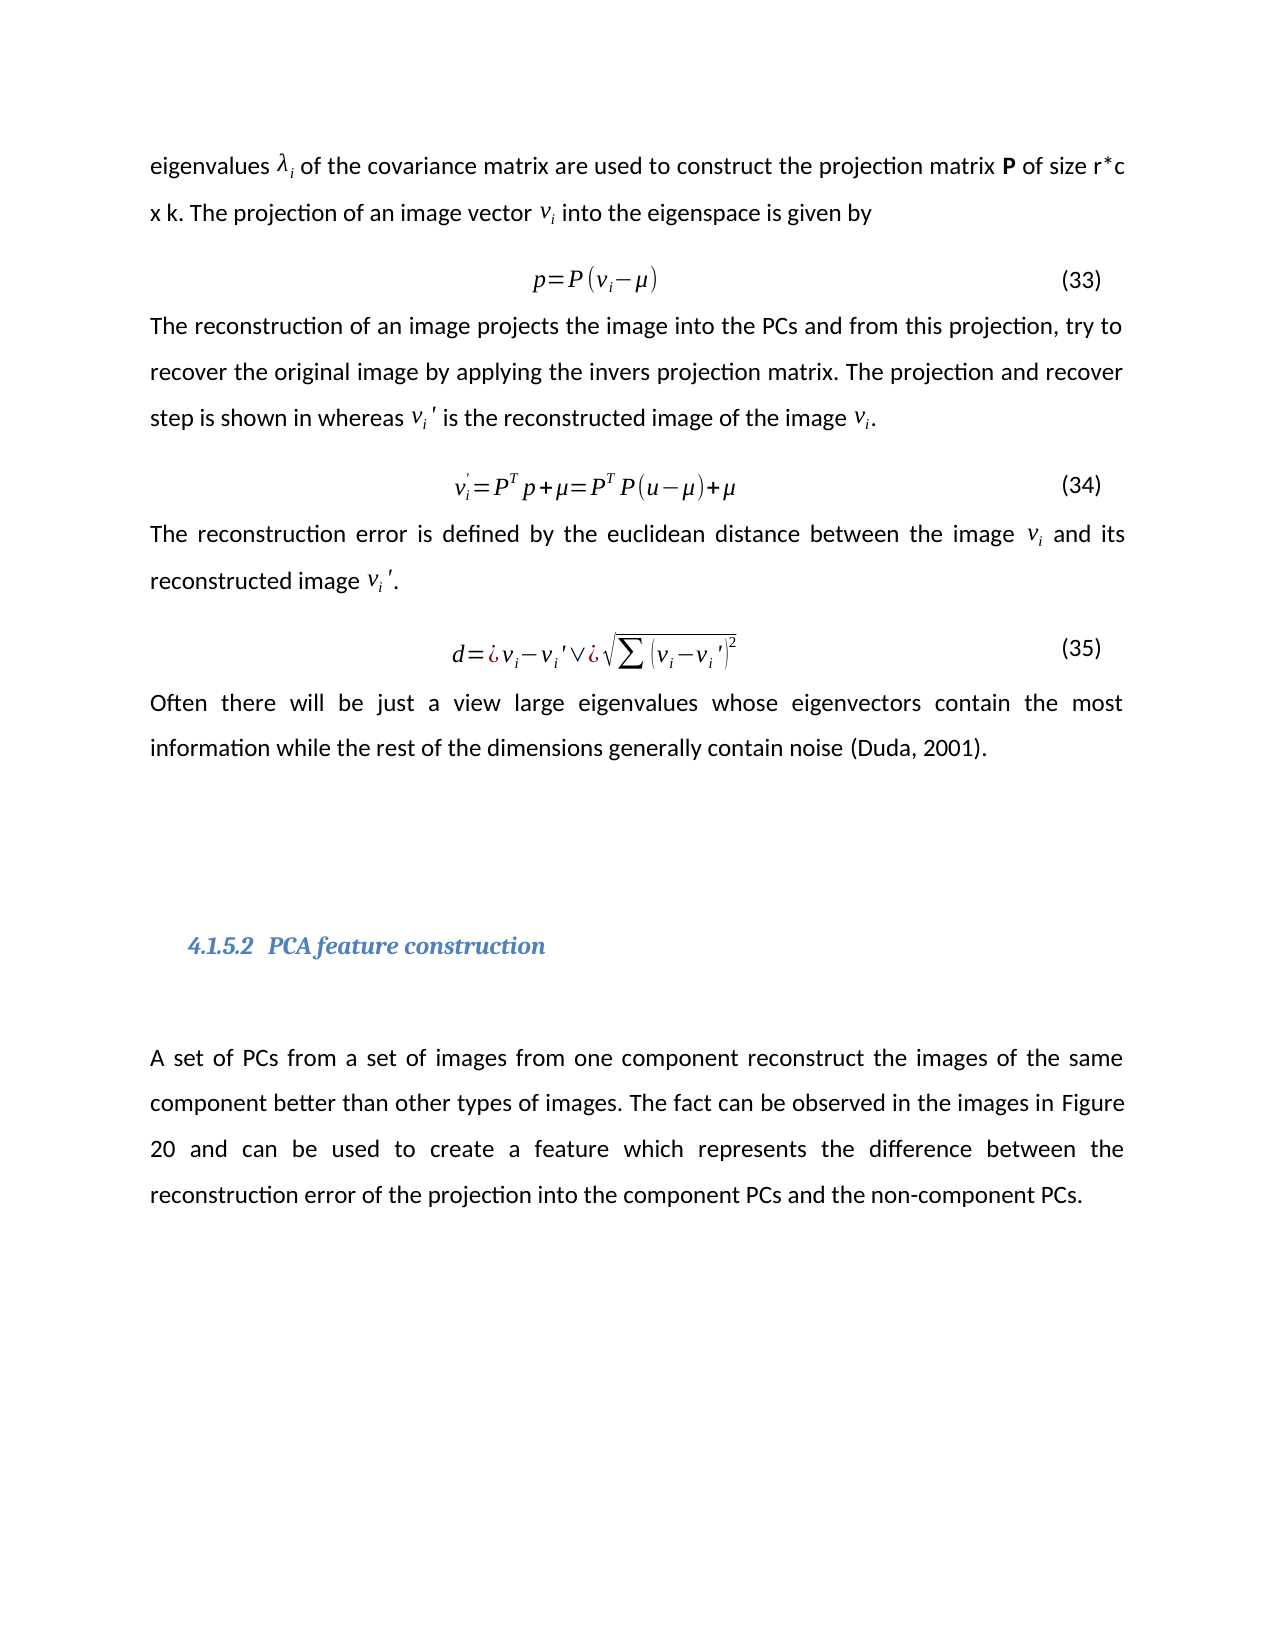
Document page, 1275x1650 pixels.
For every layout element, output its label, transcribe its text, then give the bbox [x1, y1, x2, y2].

text The reconstruction of an image projects the image into the PCs and from this projection, try to recover the original image by applying the invers projection matrix. The projection and recover step is shown in whereas is the reconstructed image of the image . [150, 310, 1125, 433]
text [150, 150, 1125, 228]
text The reconstruction error is defined by the euclidean distance between the image and its reconstructed image . [150, 518, 1125, 596]
text Often there will be just a view large eigenvalues whose eigenvectors contain the most information while the rest of the dimensions generally contain noise . [150, 687, 1125, 763]
text A set of PCs from a set of images from one component reconstruct the images of the same component better than other types of images. The fact can be observed in the images in Figure 20 and can be used to create a feature which represents the difference between the reconstruction error of the projection into the component PCs and the non-component PCs. [150, 1042, 1125, 1209]
subtitle PCA feature construction [187, 932, 1125, 961]
table_header [139, 469, 1050, 518]
table_header [139, 632, 1050, 687]
table_header [139, 264, 1050, 310]
